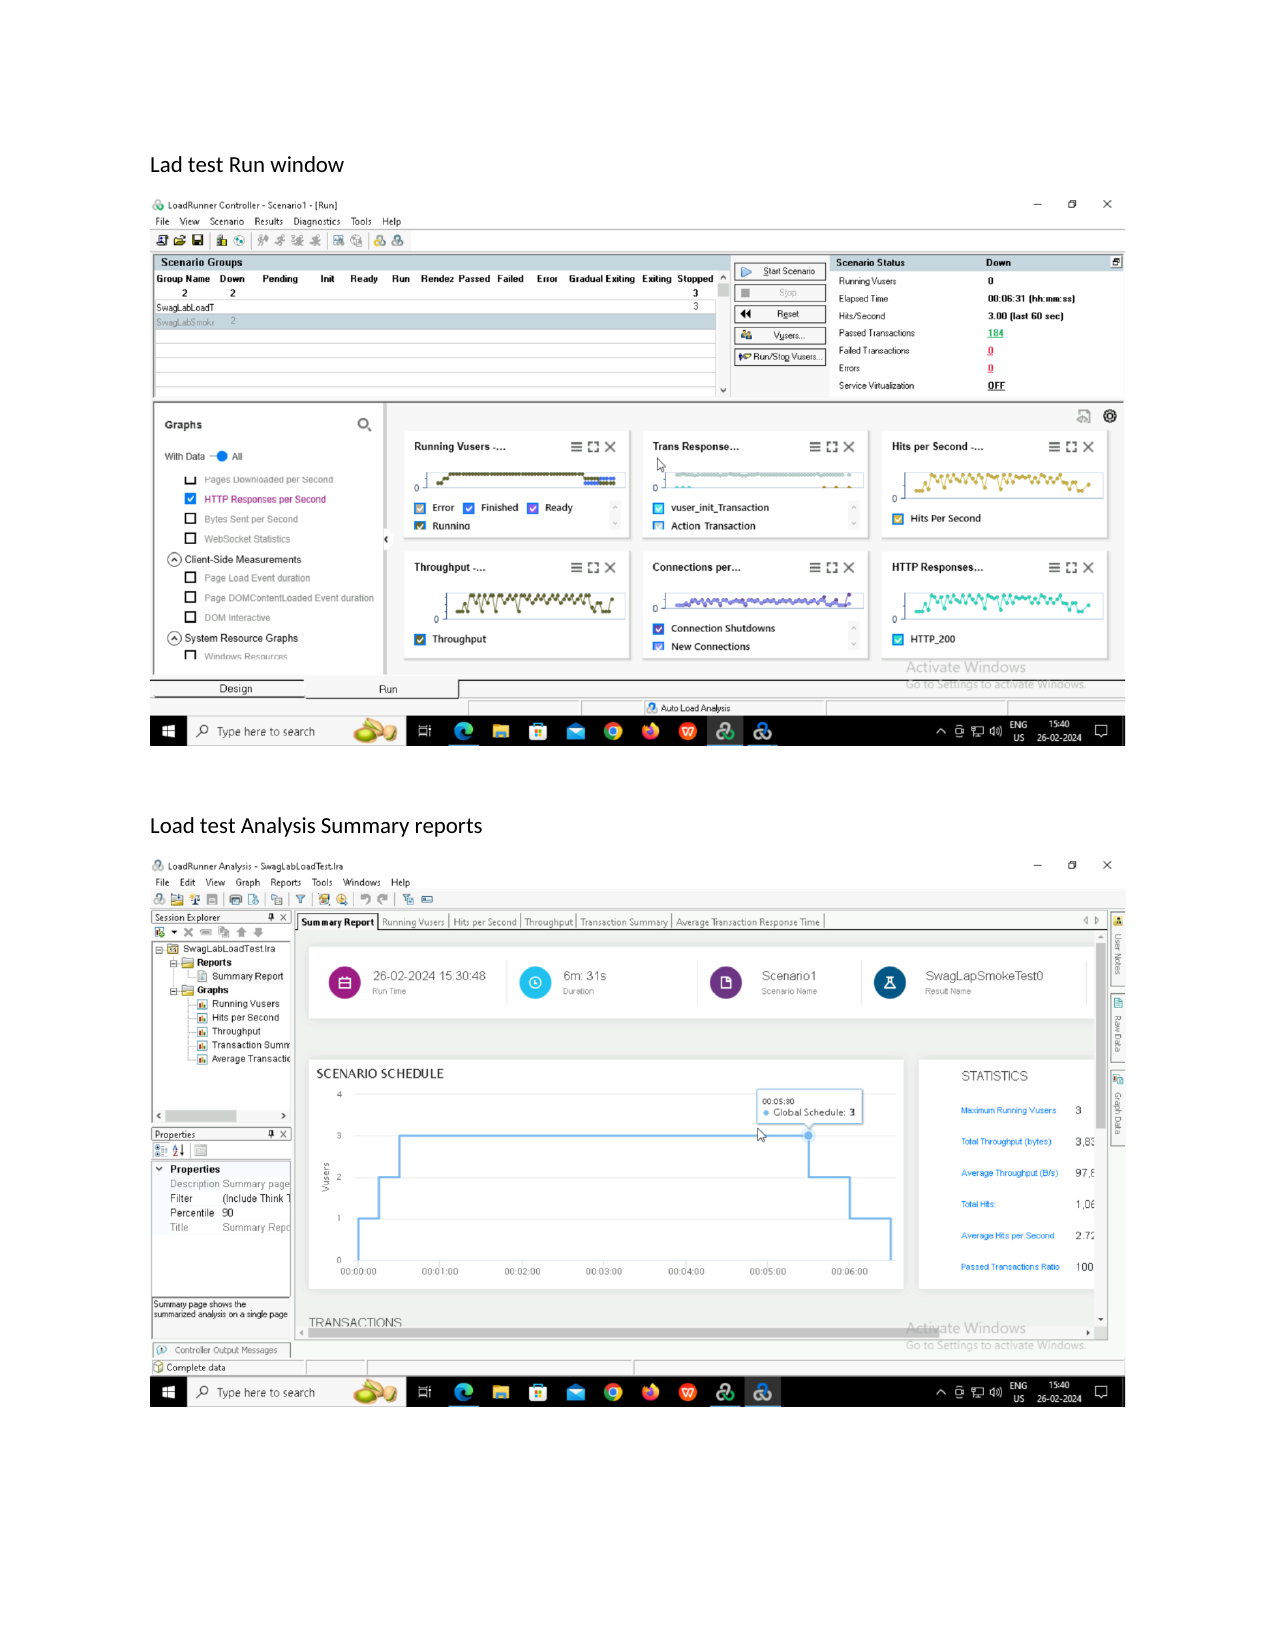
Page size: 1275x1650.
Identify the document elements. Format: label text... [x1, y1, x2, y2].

picture [150, 196, 1125, 746]
picture [150, 857, 1125, 1407]
text Load test Analysis Summary reports [150, 811, 1125, 839]
text Lad test Run window [150, 150, 1125, 178]
